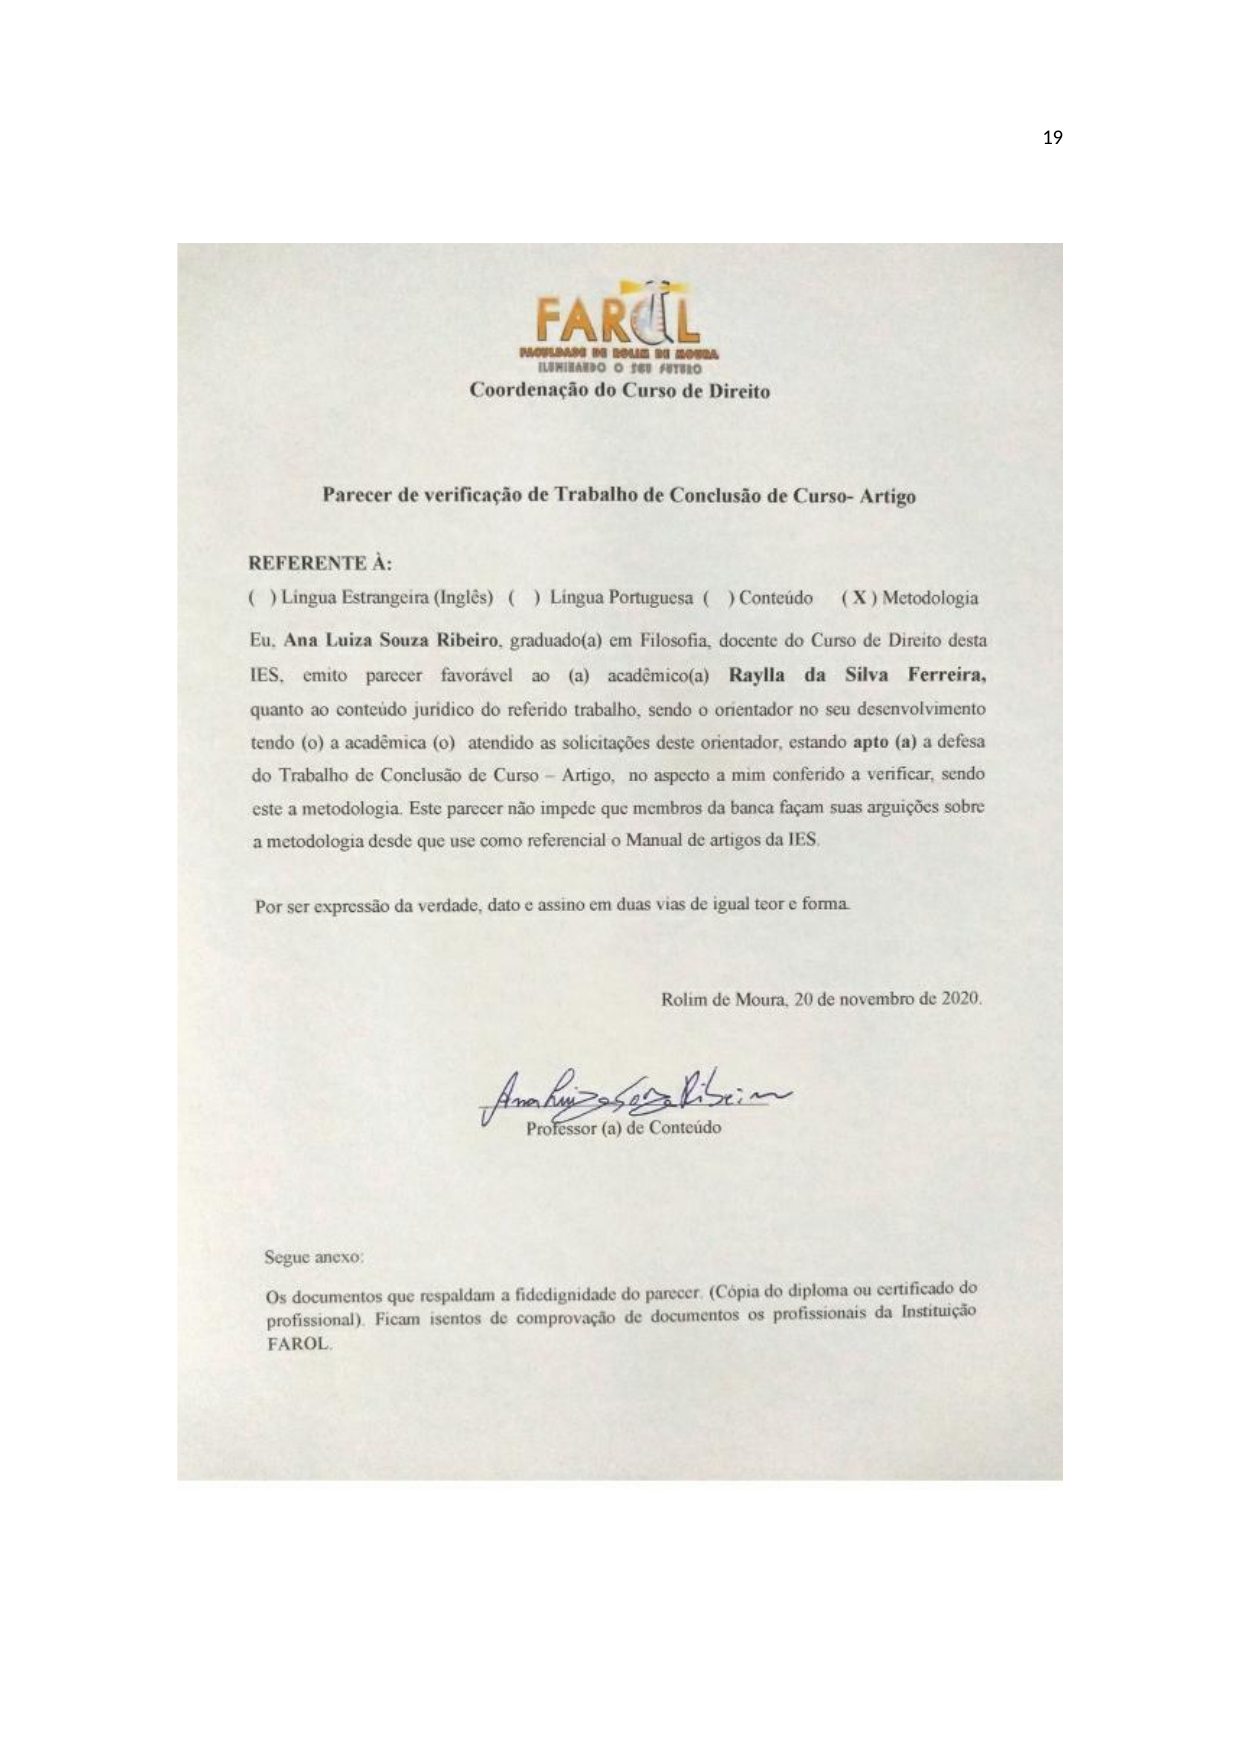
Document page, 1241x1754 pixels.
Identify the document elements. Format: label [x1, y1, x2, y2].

picture [177, 243, 1063, 1491]
